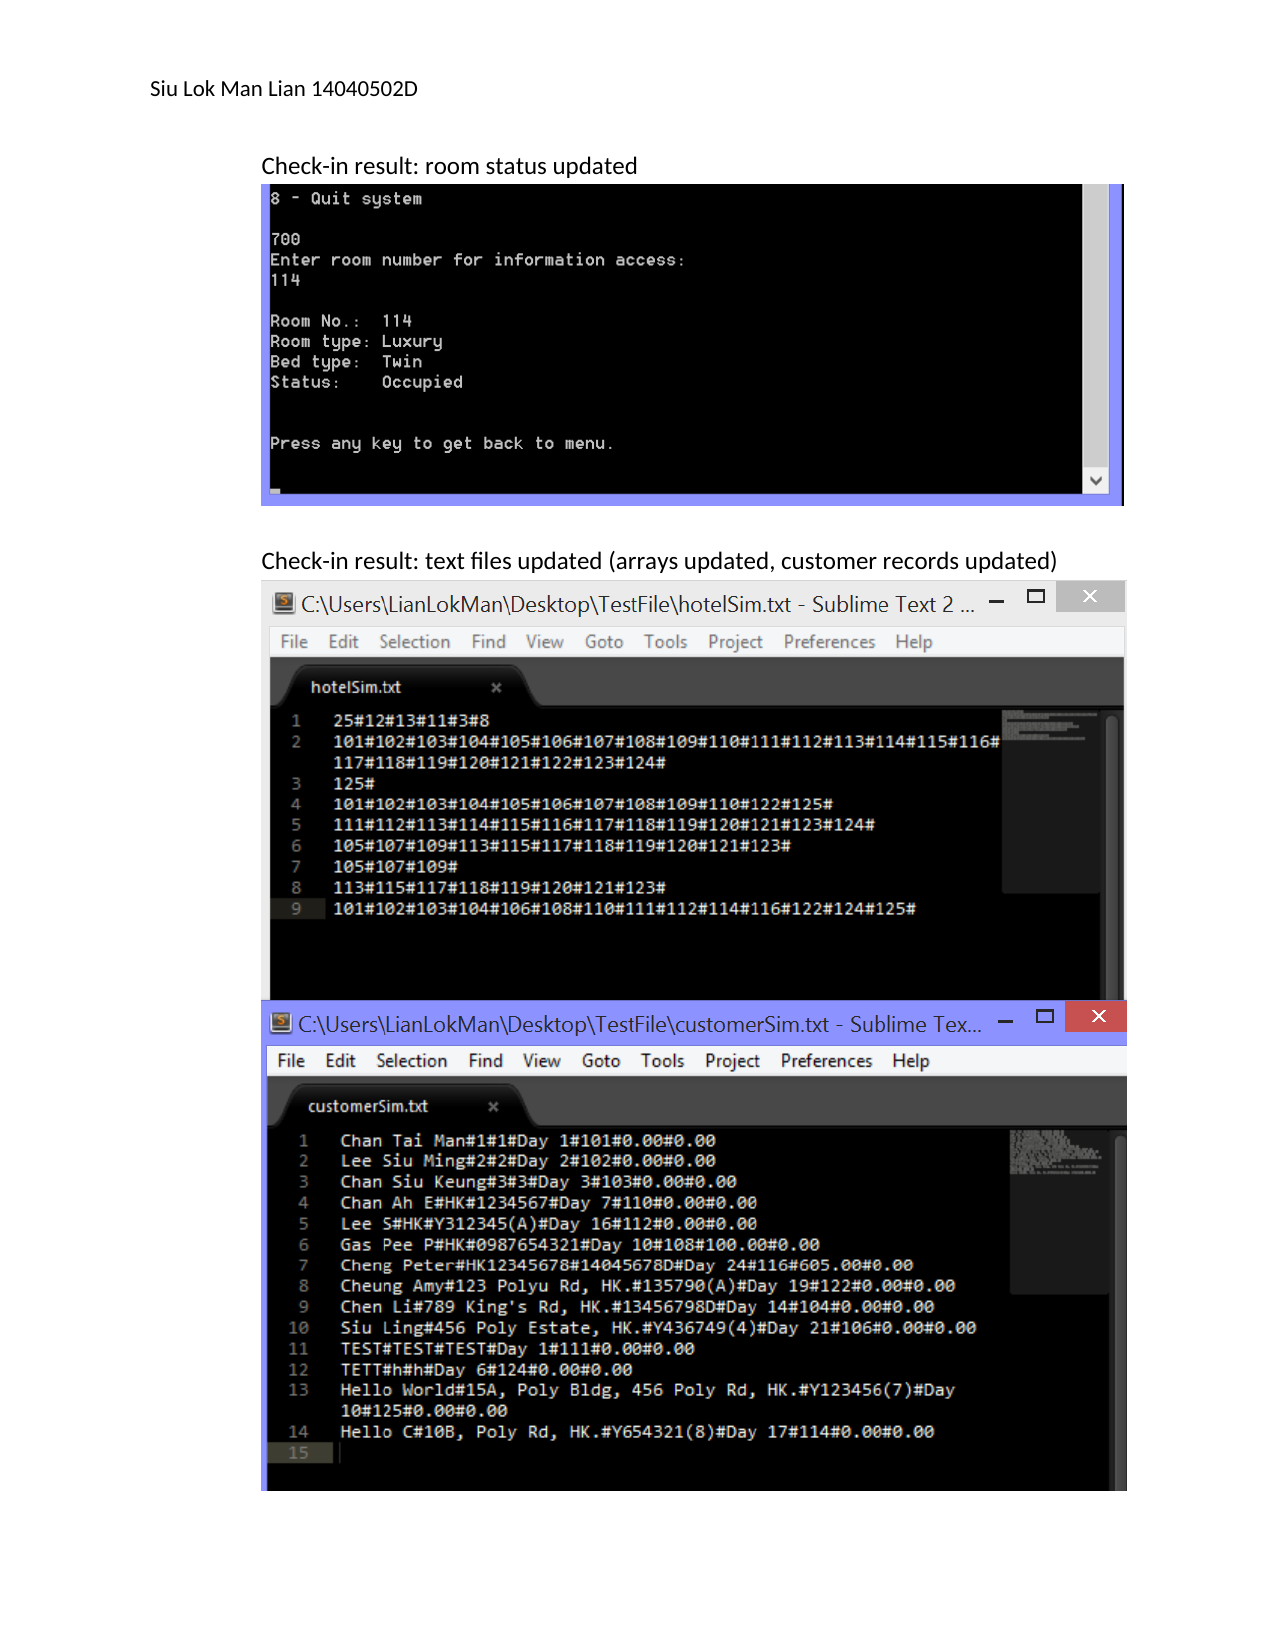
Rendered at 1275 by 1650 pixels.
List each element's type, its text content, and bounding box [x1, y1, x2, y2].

list Check-in result: room status updated [261, 150, 1125, 181]
picture [261, 184, 1124, 506]
list Check-in result: text files updated (arrays updated, customer records updated) [261, 545, 1125, 576]
picture [261, 580, 1127, 1491]
